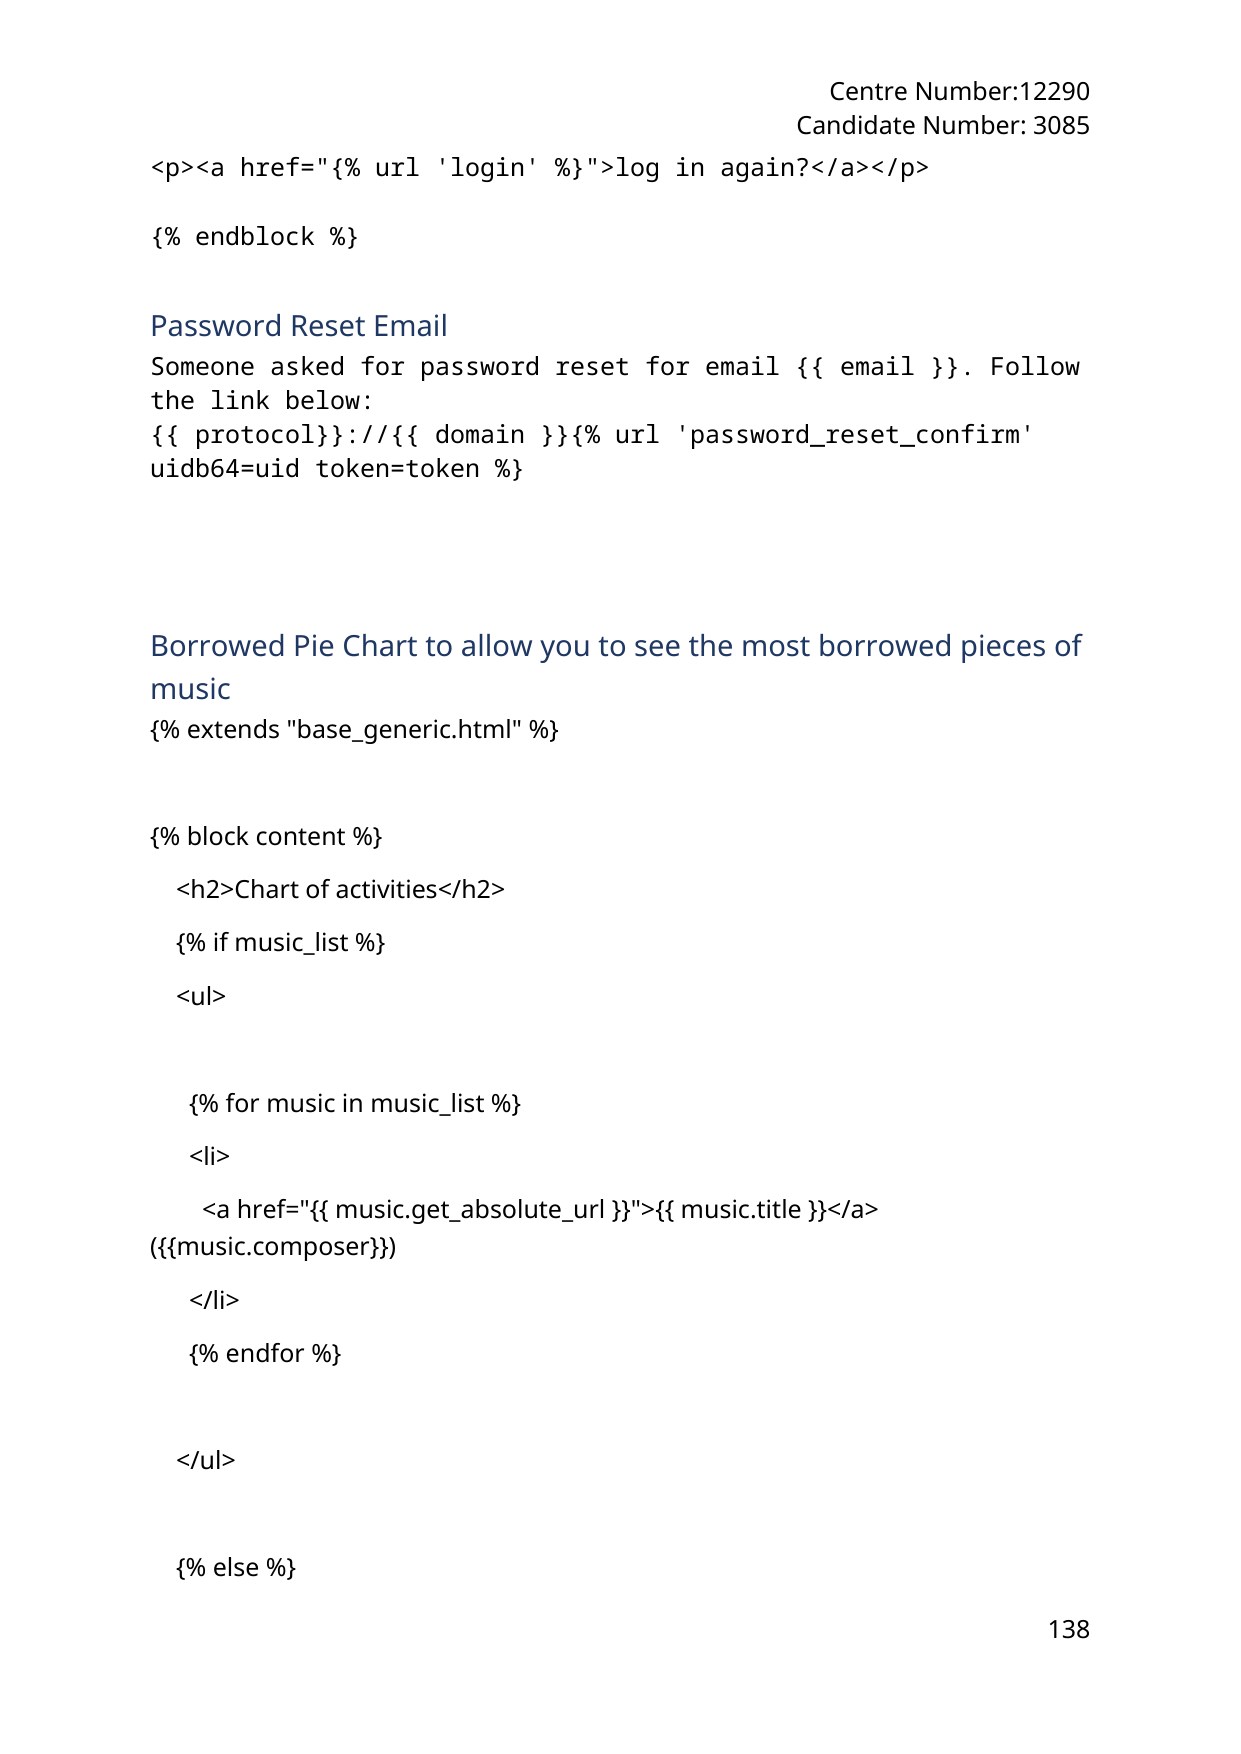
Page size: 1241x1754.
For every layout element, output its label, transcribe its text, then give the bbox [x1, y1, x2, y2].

text <a href="{{ music.get_absolute_url }}">{{ music.title }}</a> ({{music.composer}}) [150, 1192, 1090, 1263]
text {{ protocol}}://{{ domain }}{% url 'password_reset_confirm' uidb64=uid token=token %} [150, 417, 1090, 485]
text {% endblock %} [150, 218, 1090, 252]
text <p><a href="{% url 'login' %}">log in again?</a></p> [150, 150, 1090, 184]
text {% block content %} [150, 818, 1090, 852]
text {% endfor %} [150, 1336, 1090, 1370]
text {% else %} [150, 1549, 1090, 1584]
text {% if music_list %} [150, 925, 1090, 959]
text {% for music in music_list %} [150, 1085, 1090, 1119]
text <ul> [150, 978, 1090, 1012]
text {% extends "base_generic.html" %} [150, 711, 1090, 745]
text </ul> [150, 1443, 1090, 1477]
subtitle Borrowed Pie Chart to allow you to see the most borrowed pieces of music [150, 626, 1090, 708]
text <li> [150, 1139, 1090, 1173]
text <h2>Chart of activities</h2> [150, 872, 1090, 906]
text </li> [150, 1282, 1090, 1316]
text Someone asked for password reset for email {{ email }}. Follow the link below: [150, 348, 1090, 417]
subtitle Password Reset Email [150, 306, 1090, 345]
